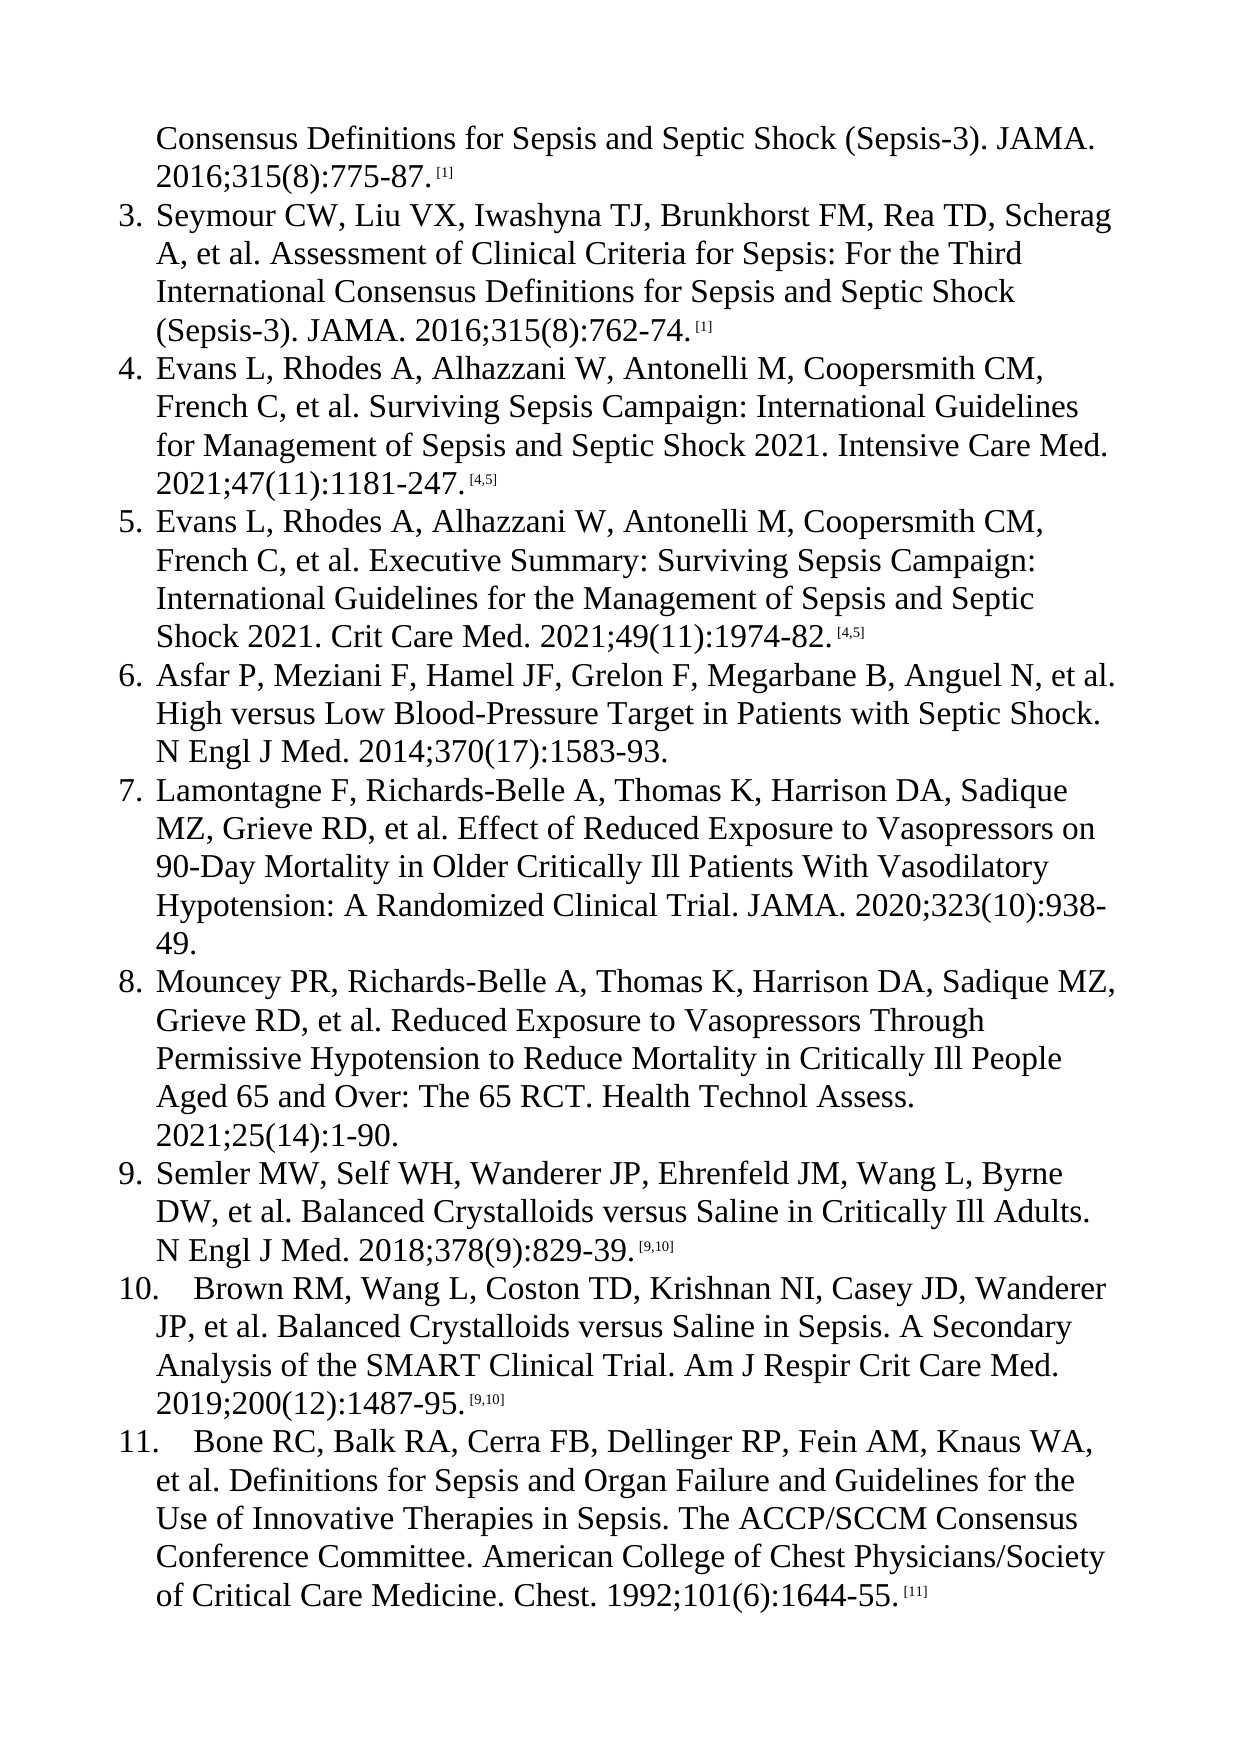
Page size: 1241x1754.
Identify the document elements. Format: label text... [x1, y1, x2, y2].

list Asfar P, Meziani F, Hamel JF, Grelon F, Megarbane B, Anguel N, et al. High versus Low Blood-Pressure Target in Patients with Septic Shock. N Engl J Med. 2014;370(17):1583-93. [118, 655, 1122, 770]
list Semler MW, Self WH, Wanderer JP, Ehrenfeld JM, Wang L, Byrne DW, et al. Balanced Crystalloids versus Saline in Critically Ill Adults. N Engl J Med. 2018;378(9):829-39. [9,10] [118, 1153, 1122, 1268]
list Brown RM, Wang L, Coston TD, Krishnan NI, Casey JD, Wanderer JP, et al. Balanced Crystalloids versus Saline in Sepsis. A Secondary Analysis of the SMART Clinical Trial. Am J Respir Crit Care Med. 2019;200(12):1487-95. [9,10] [118, 1268, 1122, 1421]
list Seymour CW, Liu VX, Iwashyna TJ, Brunkhorst FM, Rea TD, Scherag A, et al. Assessment of Clinical Criteria for Sepsis: For the Third International Consensus Definitions for Sepsis and Septic Shock (Sepsis-3). JAMA. 2016;315(8):762-74. [1] [118, 195, 1122, 348]
list Mouncey PR, Richards-Belle A, Thomas K, Harrison DA, Sadique MZ, Grieve RD, et al. Reduced Exposure to Vasopressors Through Permissive Hypotension to Reduce Mortality in Critically Ill People Aged 65 and Over: The 65 RCT. Health Technol Assess. 2021;25(14):1-90. [118, 961, 1122, 1153]
list Evans L, Rhodes A, Alhazzani W, Antonelli M, Coopersmith CM, French C, et al. Surviving Sepsis Campaign: International Guidelines for Management of Sepsis and Septic Shock 2021. Intensive Care Med. 2021;47(11):1181-247. [4,5] [118, 348, 1122, 501]
list Evans L, Rhodes A, Alhazzani W, Antonelli M, Coopersmith CM, French C, et al. Executive Summary: Surviving Sepsis Campaign: International Guidelines for the Management of Sepsis and Septic Shock 2021. Crit Care Med. 2021;49(11):1974-82. [4,5] [118, 501, 1122, 655]
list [118, 118, 1122, 195]
list Lamontagne F, Richards-Belle A, Thomas K, Harrison DA, Sadique MZ, Grieve RD, et al. Effect of Reduced Exposure to Vasopressors on 90-Day Mortality in Older Critically Ill Patients With Vasodilatory Hypotension: A Randomized Clinical Trial. JAMA. 2020;323(10):938-49. [118, 770, 1122, 961]
list Bone RC, Balk RA, Cerra FB, Dellinger RP, Fein AM, Knaus WA, et al. Definitions for Sepsis and Organ Failure and Guidelines for the Use of Innovative Therapies in Sepsis. The ACCP/SCCM Consensus Conference Committee. American College of Chest Physicians/Society of Critical Care Medicine. Chest. 1992;101(6):1644-55. [11] [118, 1421, 1122, 1613]
